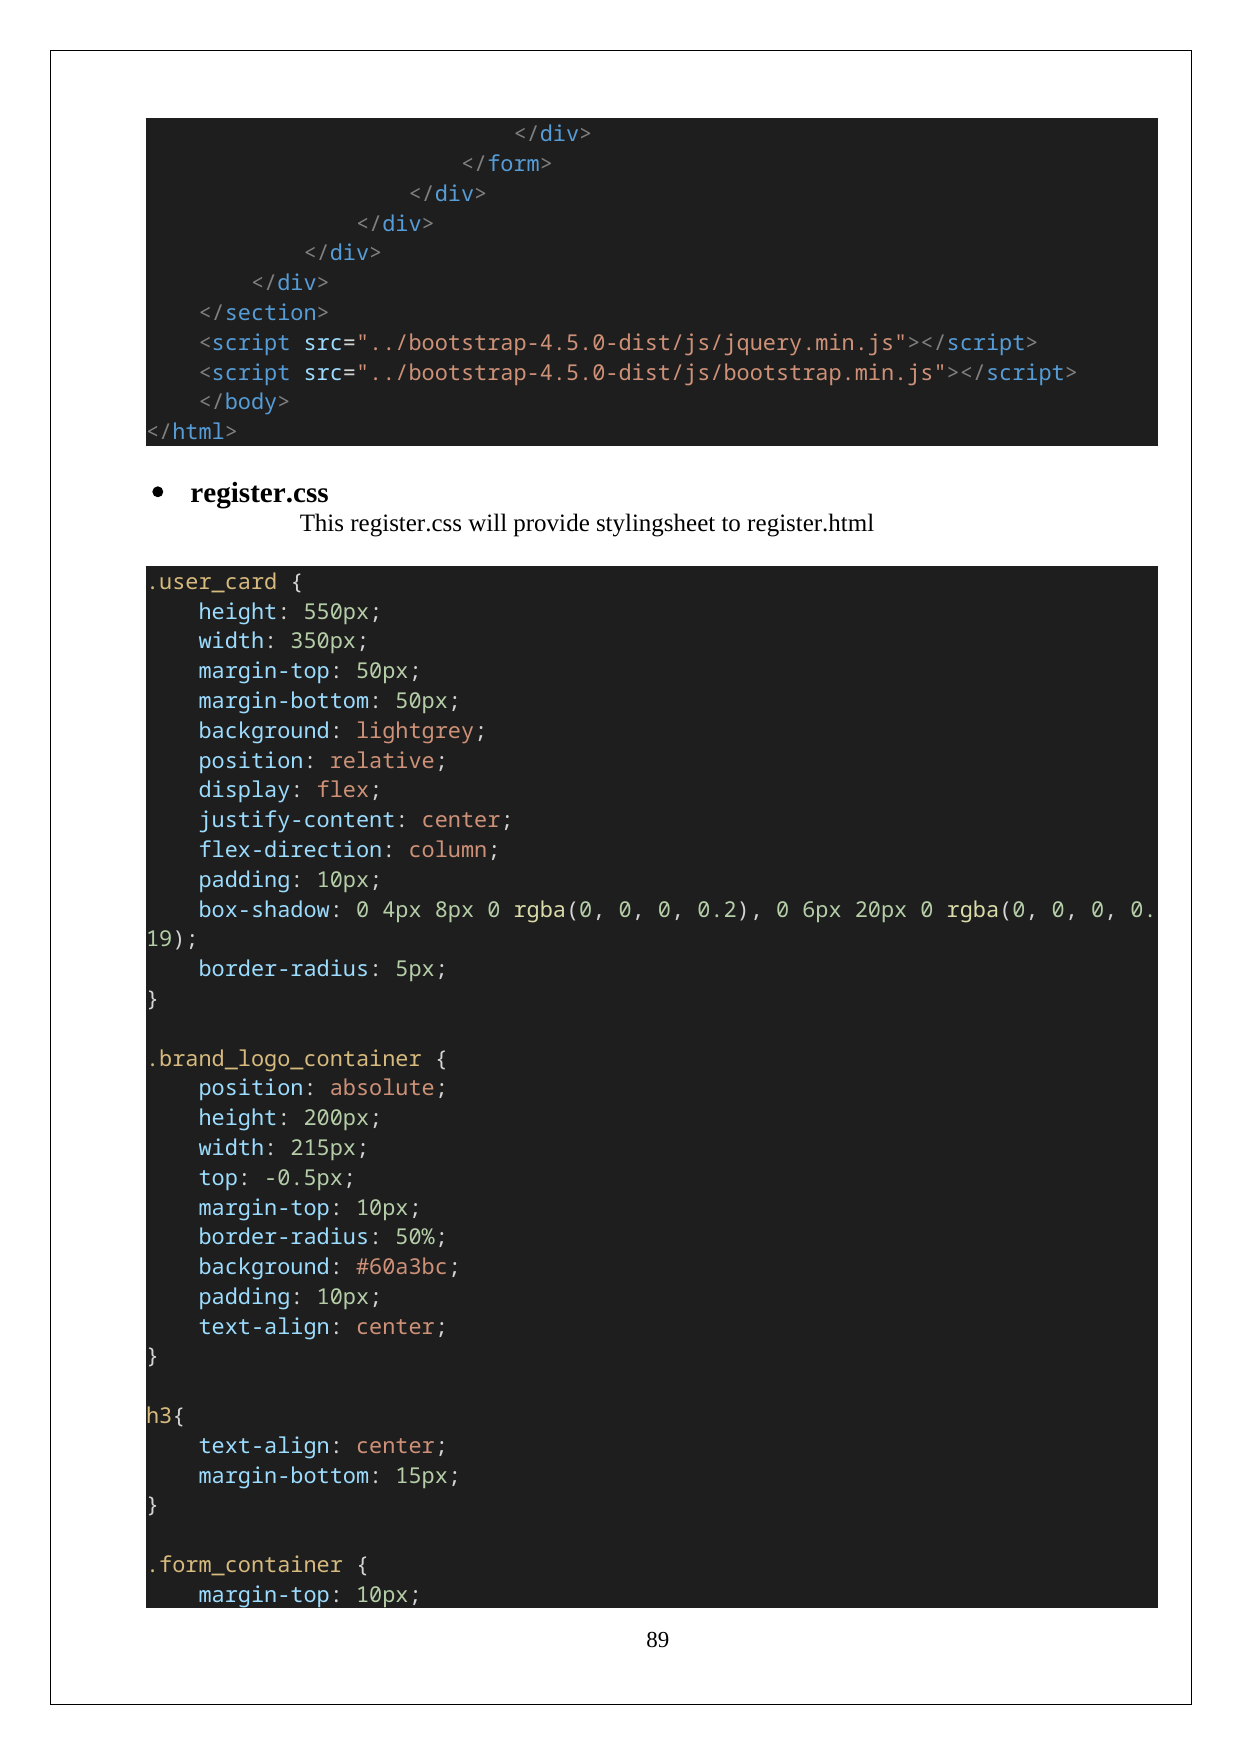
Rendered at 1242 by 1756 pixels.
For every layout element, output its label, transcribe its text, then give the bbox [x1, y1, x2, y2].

text border-radius: 50%; [146, 1221, 1158, 1251]
text margin-top: 10px; [146, 1191, 1158, 1221]
text background: lightgrey; [146, 715, 1158, 744]
text </body> [146, 386, 1158, 416]
text height: 550px; [146, 596, 1158, 625]
text text-align: center; [146, 1430, 1158, 1459]
text </div> [146, 237, 1158, 267]
text top: -0.5px; [146, 1162, 1158, 1191]
text </div> [146, 118, 1158, 148]
text <script src="../bootstrap-4.5.0-dist/js/jquery.min.js"></script> [146, 327, 1158, 357]
text h3{ [146, 1400, 1158, 1430]
text .brand_logo_container { [146, 1042, 1158, 1072]
text } [146, 983, 1158, 1013]
text padding: 10px; [146, 864, 1158, 893]
text } [146, 1340, 1158, 1370]
text .user_card { [146, 566, 1158, 596]
text margin-top: 50px; [146, 655, 1158, 685]
text width: 215px; [146, 1132, 1158, 1162]
text </section> [146, 297, 1158, 327]
text justify-content: center; [146, 804, 1158, 834]
text </form> [146, 148, 1158, 178]
text position: relative; [146, 744, 1158, 774]
text </html> [146, 416, 1158, 446]
text margin-top: 10px; [146, 1579, 1158, 1608]
text </div> [146, 178, 1158, 208]
text width: 350px; [146, 625, 1158, 655]
text <script src="../bootstrap-4.5.0-dist/js/bootstrap.min.js"></script> [146, 357, 1158, 386]
text flex-direction: column; [146, 834, 1158, 864]
text } [146, 1489, 1158, 1519]
text background: #60a3bc; [146, 1251, 1158, 1281]
text </div> [146, 267, 1158, 297]
text border-radius: 5px; [146, 953, 1158, 983]
text margin-bottom: 50px; [146, 685, 1158, 715]
text position: absolute; [146, 1072, 1158, 1102]
text margin-bottom: 15px; [146, 1459, 1158, 1489]
text </div> [146, 208, 1158, 237]
text text-align: center; [146, 1311, 1158, 1340]
list register.css [153, 475, 1158, 508]
text This register.css will provide stylingsheet to register.html [299, 508, 1158, 537]
text height: 200px; [146, 1102, 1158, 1132]
text box-shadow: 0 4px 8px 0 rgba(0, 0, 0, 0.2), 0 6px 20px 0 rgba(0, 0, 0, 0.19); [146, 893, 1158, 953]
text display: flex; [146, 774, 1158, 804]
text .form_container { [146, 1549, 1158, 1579]
text padding: 10px; [146, 1281, 1158, 1311]
